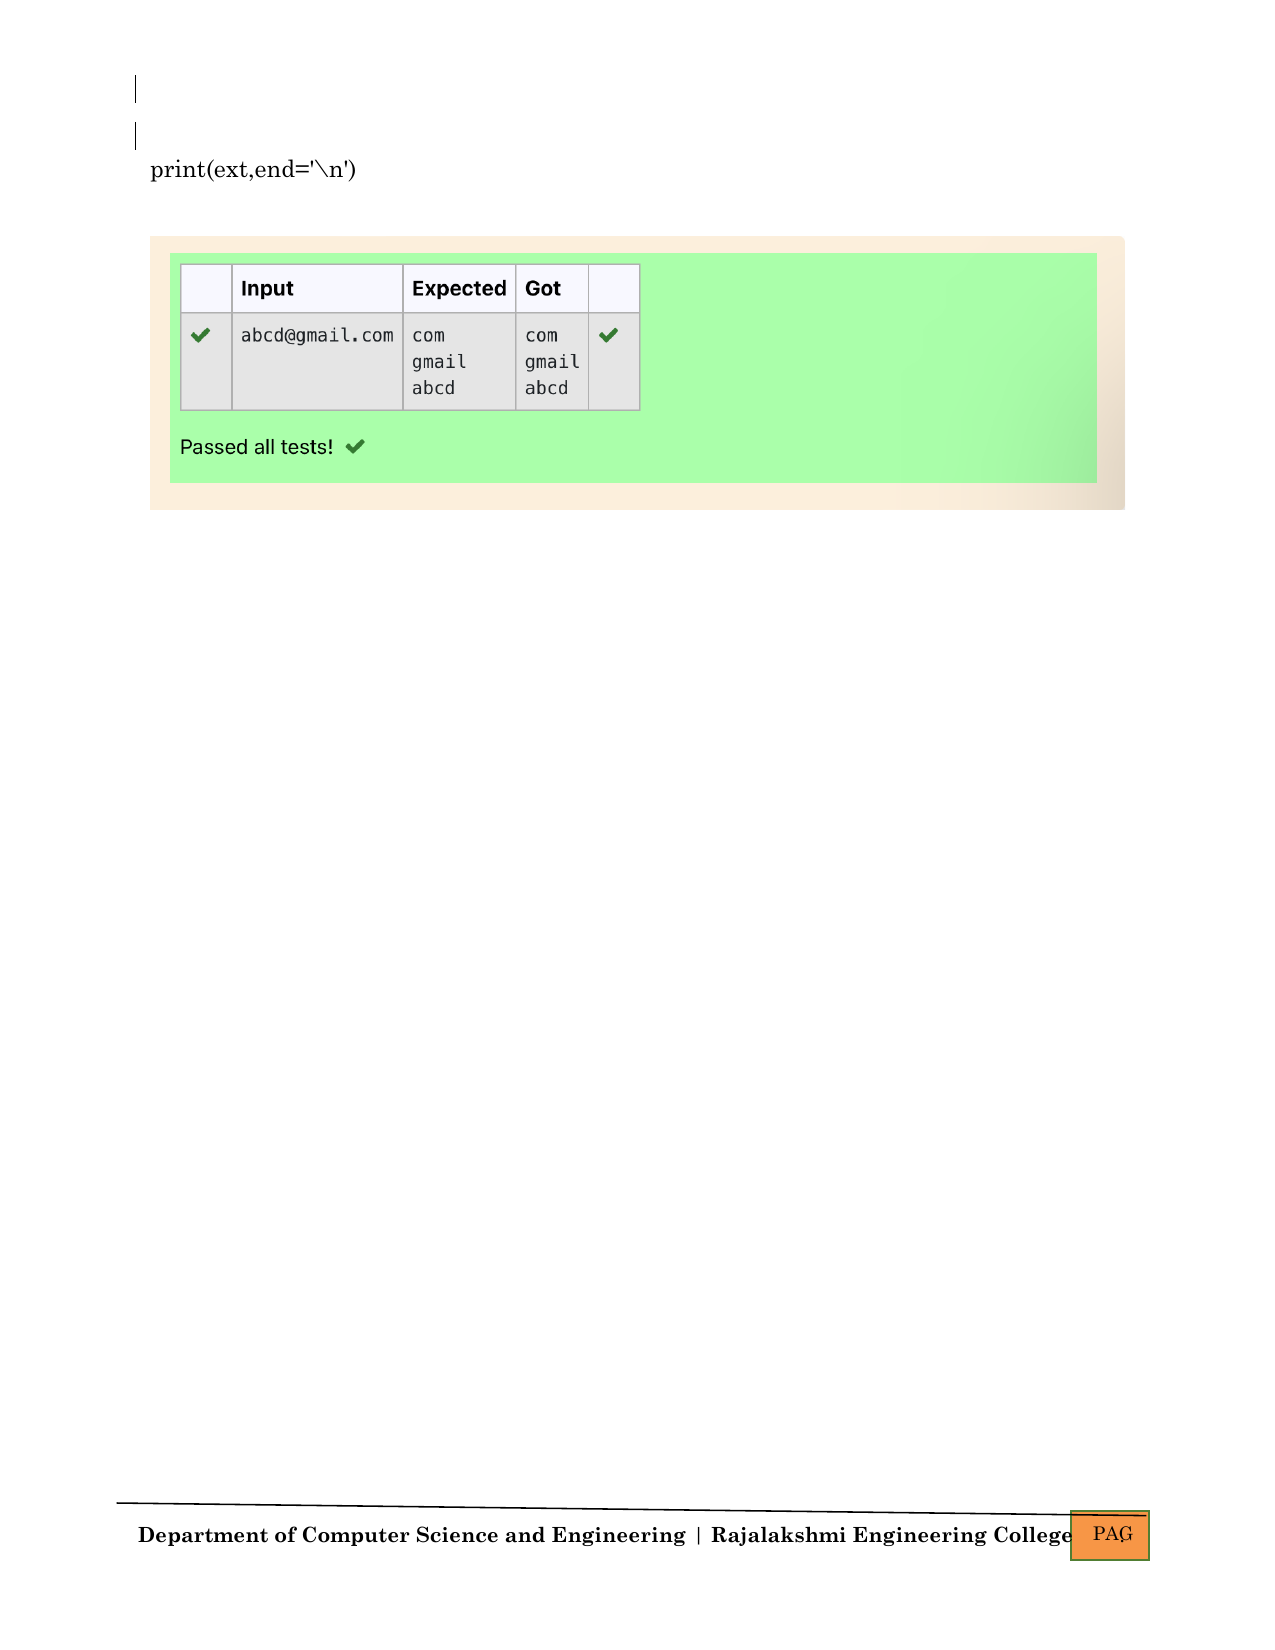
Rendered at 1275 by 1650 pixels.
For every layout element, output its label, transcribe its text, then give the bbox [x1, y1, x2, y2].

picture [150, 236, 1125, 510]
text print(ext,end='\n') [150, 154, 1125, 183]
